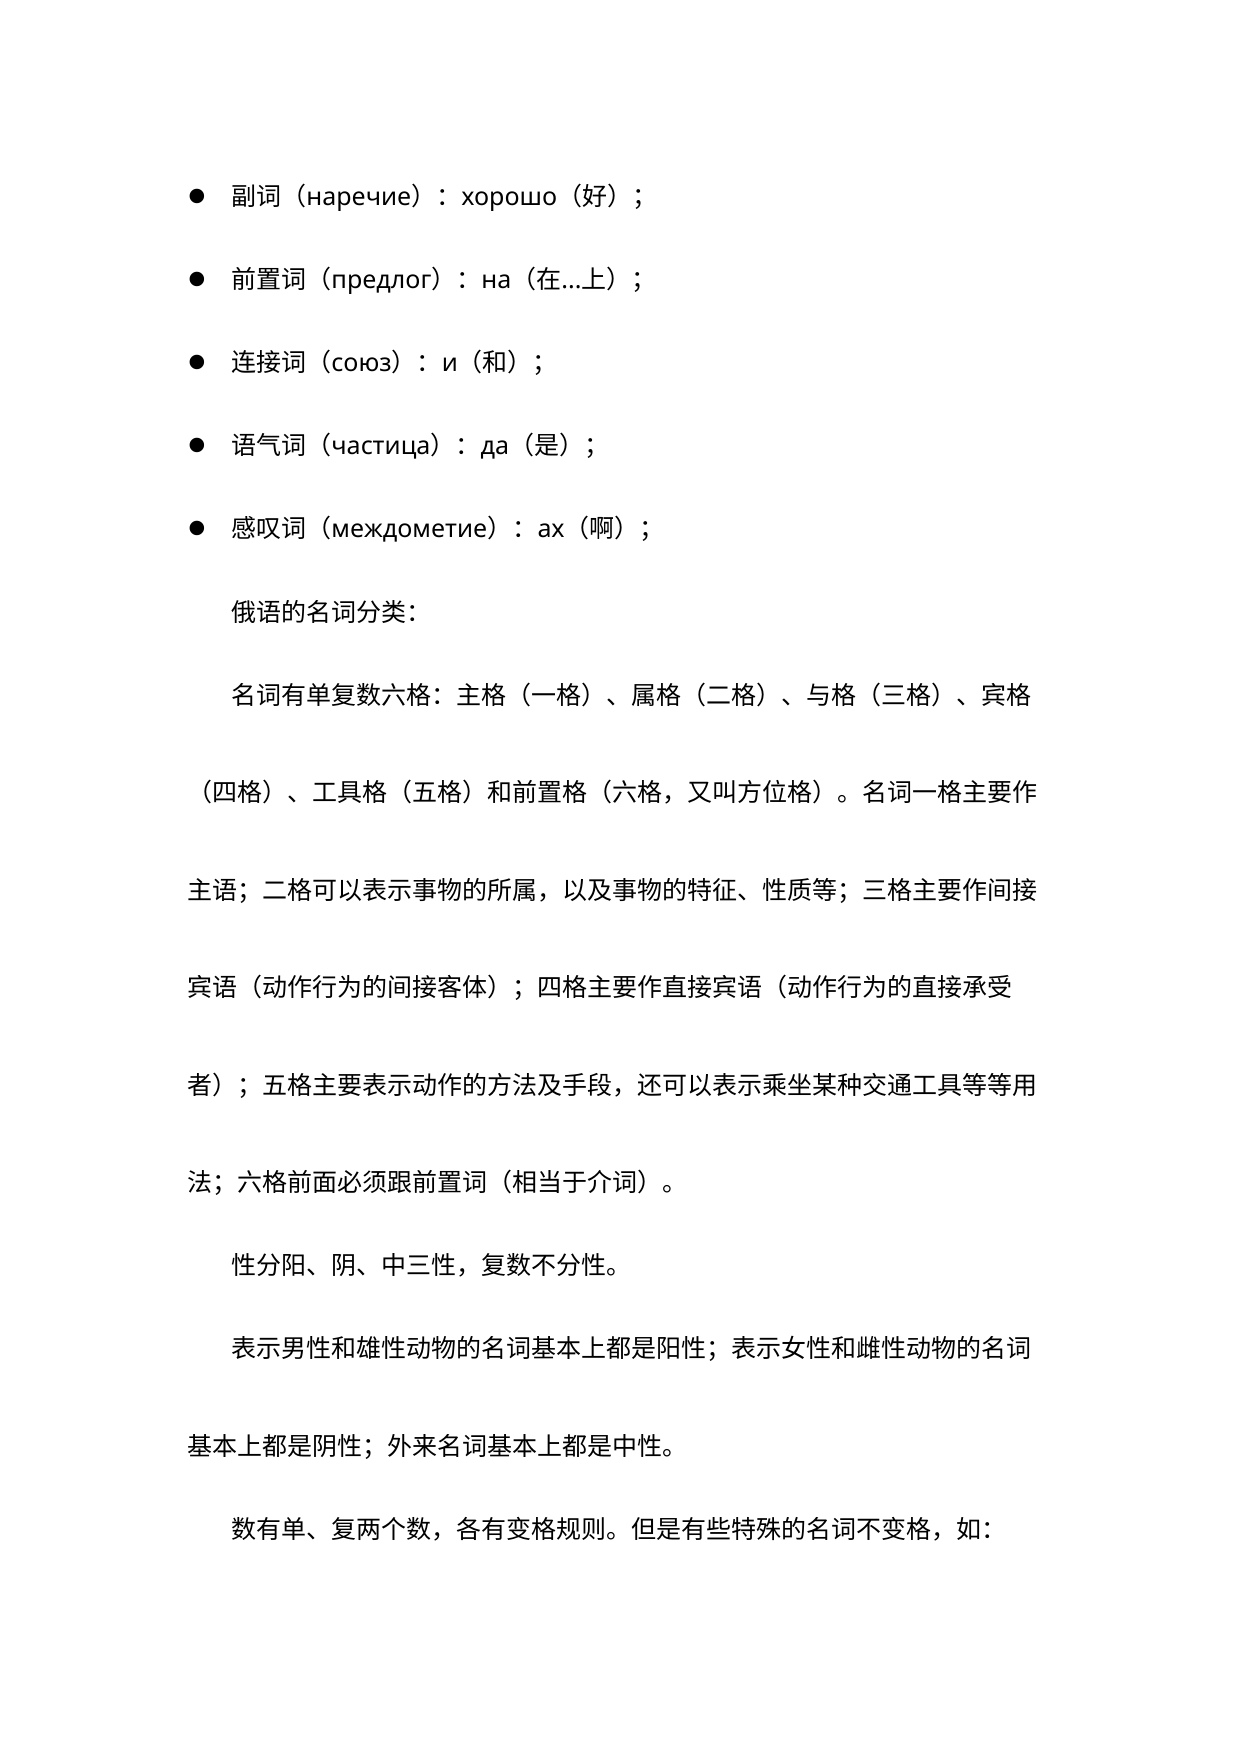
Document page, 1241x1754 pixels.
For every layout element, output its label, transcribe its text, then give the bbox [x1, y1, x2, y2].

list 语气词（частица）：да（是）； [187, 411, 1053, 476]
list 前置词（предлог）：на（在...上）； [187, 245, 1053, 310]
list 感叹词（междометие）：ах（啊）； [187, 494, 1053, 559]
text 性分阳、阴、中三性，复数不分性。 [187, 1231, 1053, 1296]
list 连接词（союз）：и（和）； [187, 328, 1053, 393]
text 表示男性和雄性动物的名词基本上都是阳性；表示女性和雌性动物的名词基本上都是阴性；外来名词基本上都是中性。 [187, 1314, 1053, 1477]
text 俄语的名词分类： [187, 578, 1053, 643]
text 名词有单复数六格：主格（一格）、属格（二格）、与格（三格）、宾格（四格）、工具格（五格）和前置格（六格，又叫方位格）。名词一格主要作主语；二格可以表示事物的所属，以及事物的特征、性质等；三格主要作间接宾语（动作行为的间接客体）；四格主要作直接宾语（动作行为的直接承受者）；五格主要表示动作的方法及手段，还可以表示乘坐某种交通工具等等用法；六格前面必须跟前置词（相当于介词）。 [187, 661, 1053, 1213]
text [187, 1495, 1053, 1560]
list 副词（наречие）：хорошо（好）； [187, 162, 1053, 227]
